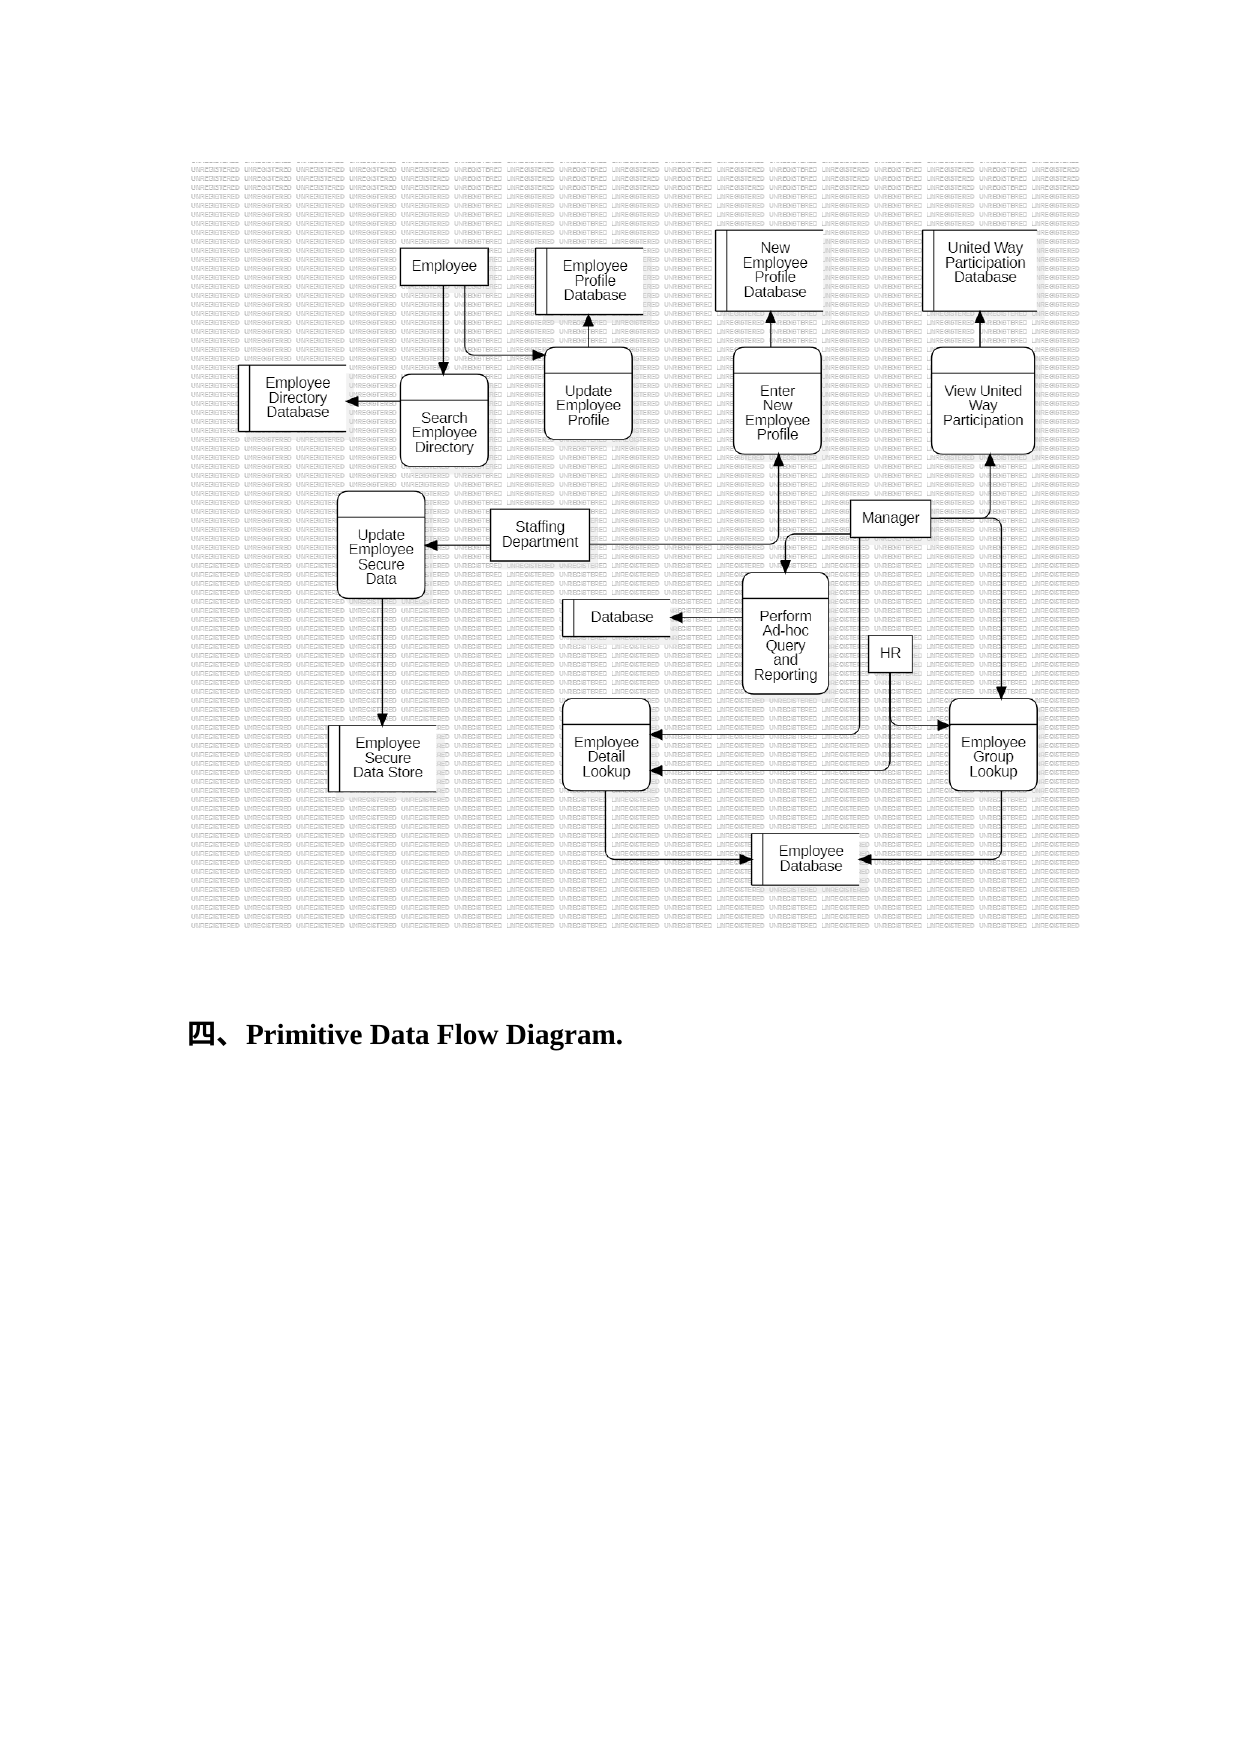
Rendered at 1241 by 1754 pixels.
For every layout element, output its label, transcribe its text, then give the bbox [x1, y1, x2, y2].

list 四、Primitive Data Flow Diagram. [187, 999, 1053, 1064]
picture [187, 162, 1081, 930]
